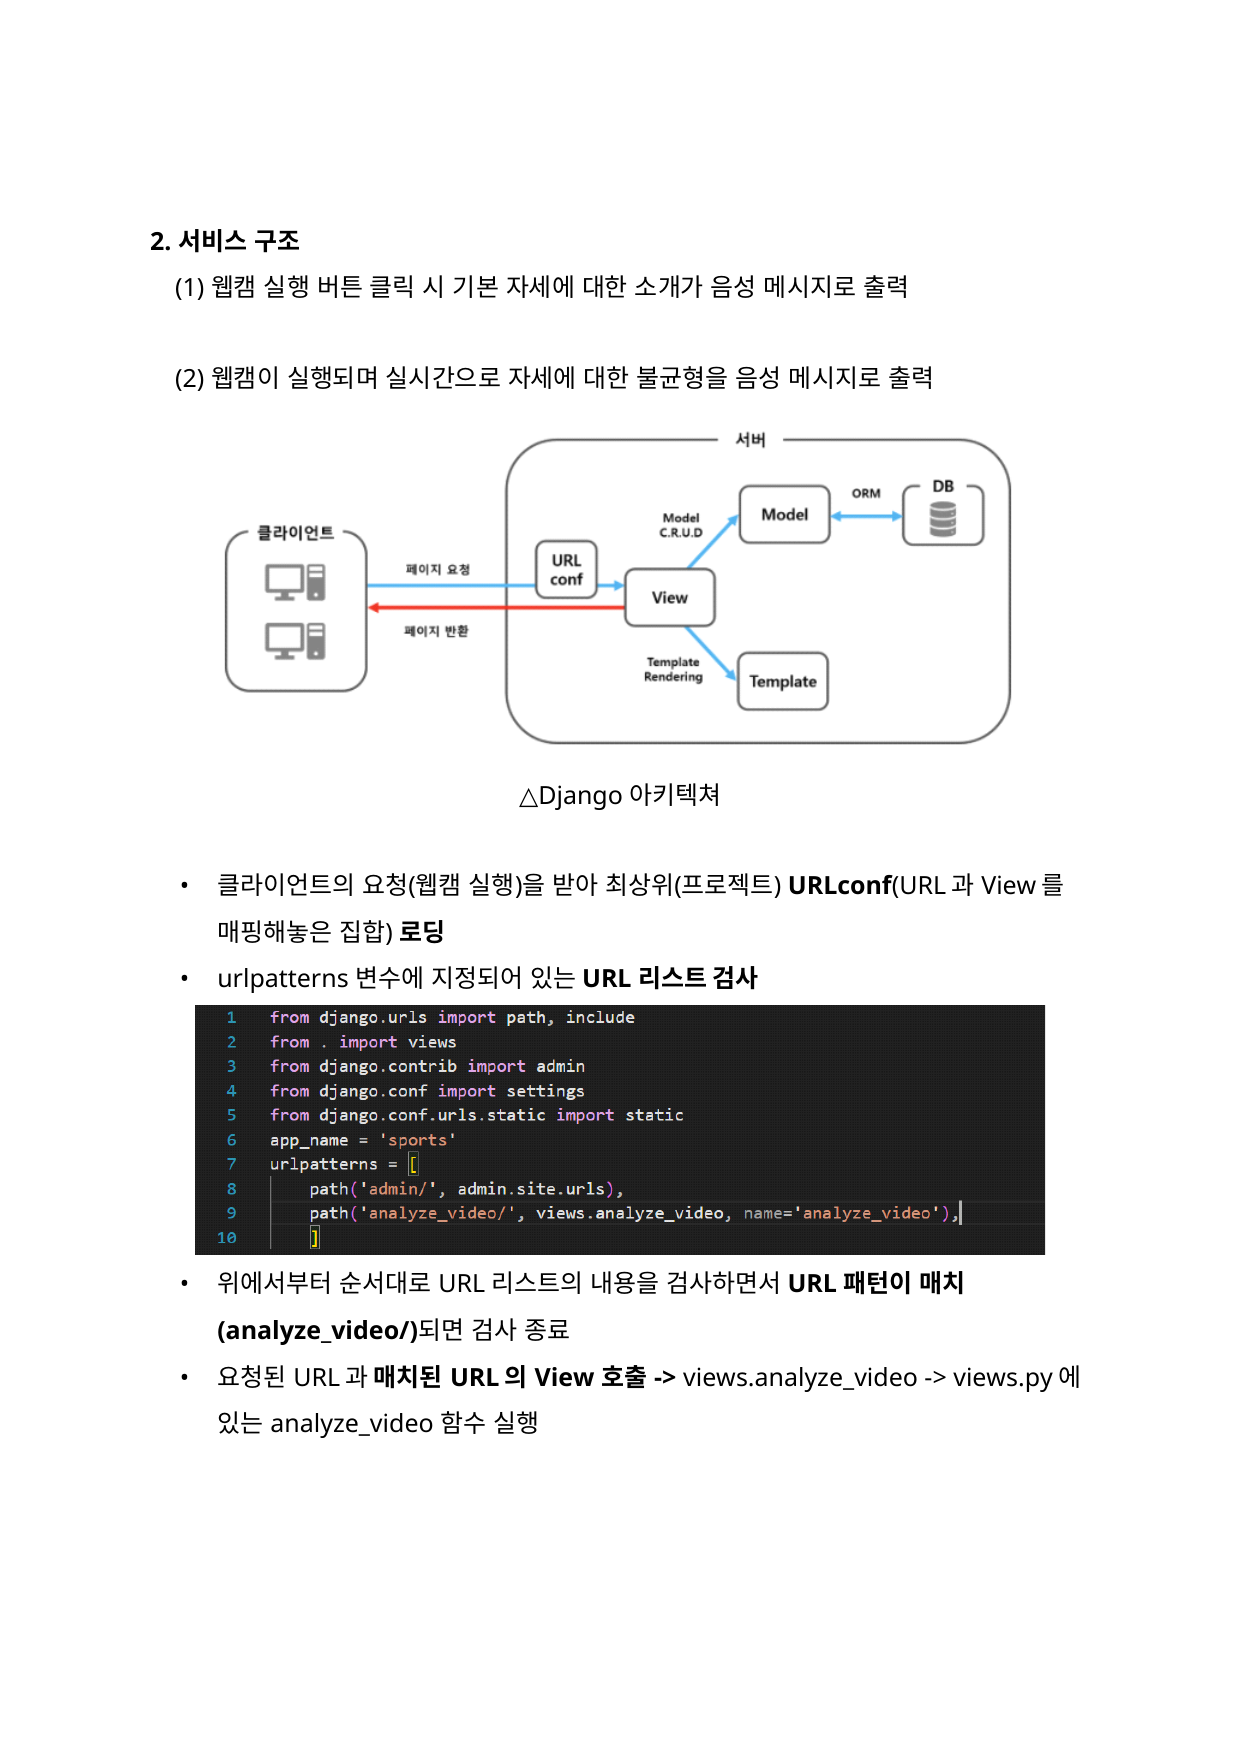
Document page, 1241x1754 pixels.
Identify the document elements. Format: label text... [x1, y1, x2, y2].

text (1) 웹캠 실행 버튼 클릭 시 기본 자세에 대한 소개가 음성 메시지로 출력 [150, 268, 1090, 304]
list 클라이언트의 요청(웹캠 실행)을 받아 최상위(프로젝트) URLconf(URL과 View를 매핑해놓은 집합) 로딩 [179, 866, 1090, 948]
list 위에서부터 순서대로 URL 리스트의 내용을 검사하면서 URL 패턴이 매치(analyze_video/)되면 검사 종료 [179, 1264, 1090, 1347]
list 요청된 URL과 매치된 URL의 View 호출 -> views.analyze_video -> views.py에 있는 analyze_video 함수 실행 [179, 1357, 1090, 1440]
picture [195, 1005, 1046, 1255]
text (2) 웹캠이 실행되며 실시간으로 자세에 대한 불균형을 음성 메시지로 출력 [150, 358, 1090, 394]
picture [195, 404, 1046, 766]
text △Django 아키텍쳐 [150, 775, 1090, 811]
list urlpatterns 변수에 지정되어 있는 URL 리스트 검사 [179, 959, 1090, 995]
text 2. 서비스 구조 [150, 221, 1090, 257]
